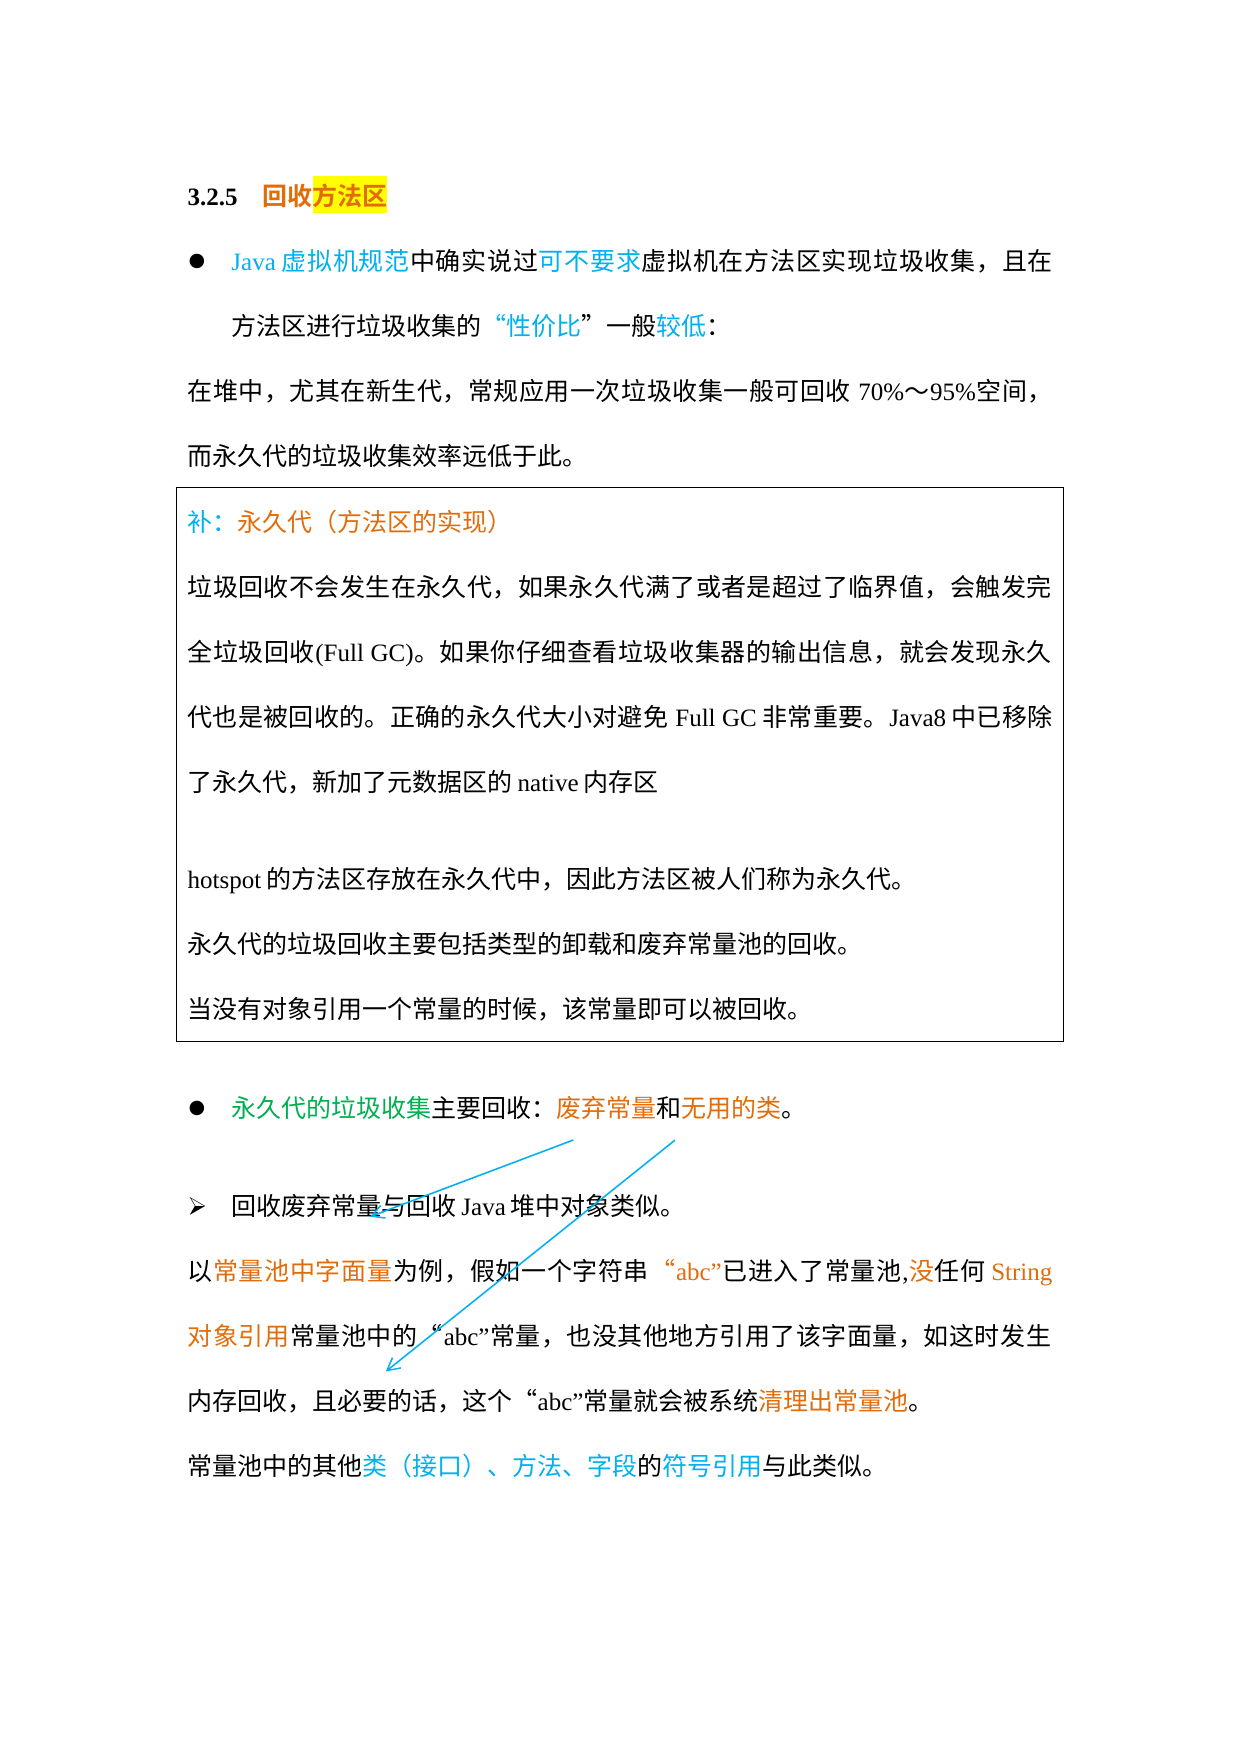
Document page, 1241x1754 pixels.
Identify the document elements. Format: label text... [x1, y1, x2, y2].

list Java虚拟机规范中确实说过可不要求虚拟机在方法区实现垃圾收集，且在方法区进行垃圾收集的“性价比”一般较低： [187, 227, 1053, 357]
text 3.2.5 回收方法区 [187, 162, 1053, 227]
list 回收废弃常量与回收Java堆中对象类似。 [557, 1172, 1053, 1237]
list 永久代的垃圾收集主要回收：废弃常量和无用的类。 [187, 1074, 1053, 1139]
text 在堆中，尤其在新生代，常规应用一次垃圾收集一般可回收70%～95%空间，而永久代的垃圾收集效率远低于此。 [187, 357, 1053, 487]
table_header 补：永久代（方法区的实现） 垃圾回收不会发生在永久代，如果永久代满了或者是超过了临界值，会触发完全垃圾回收(Full GC)。如果你仔细查看垃圾收集器的输出信息，就会发现永久代也是被回收的。正确的永久代大小对避免Full GC非常重要。Java8中已移除了永久代，新加了元数据区的native内存区 hotspot的方法区存放在永久代中，因此方法区被人们称为永久代。 永久代的垃圾回收主要包括类型的卸载和废弃常量池的回收。 当没有对象引用一个常量的时候，该常量即可以被回收。 [177, 488, 1063, 1041]
text 以常量池中字面量为例，假如一个字符串“abc”已进入了常量池,没任何String对象引用常量池中的“abc”常量，也没其他地方引用了该字面量，如这时发生内存回收，且必要的话，这个“abc”常量就会被系统清理出常量池。 [187, 1237, 1053, 1432]
text 常量池中的其他类（接口）、方法、字段的符号引用与此类似。 [187, 1432, 1053, 1497]
list 回收废弃常量与回收Java堆中对象类似。 [187, 1172, 632, 1237]
